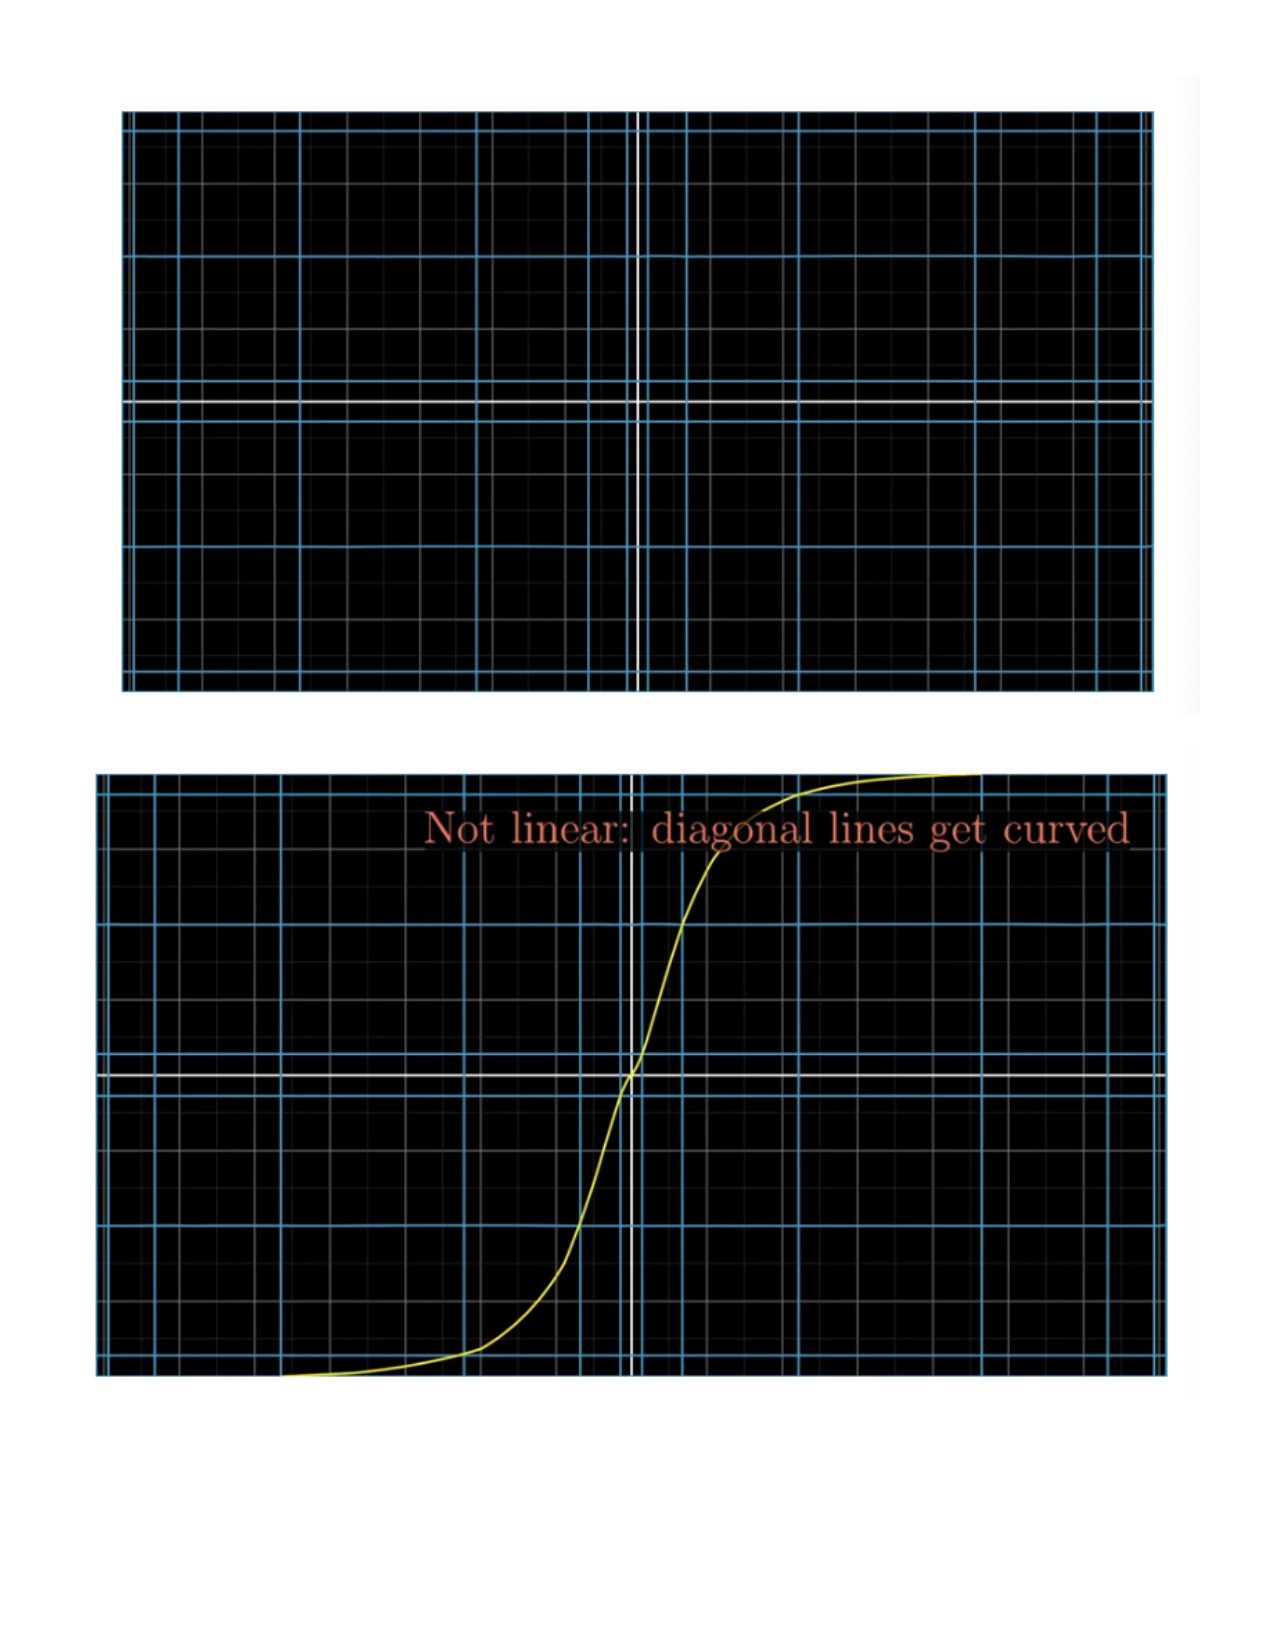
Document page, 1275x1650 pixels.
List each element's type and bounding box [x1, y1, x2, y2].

picture [75, 75, 1200, 715]
picture [75, 745, 1200, 1399]
